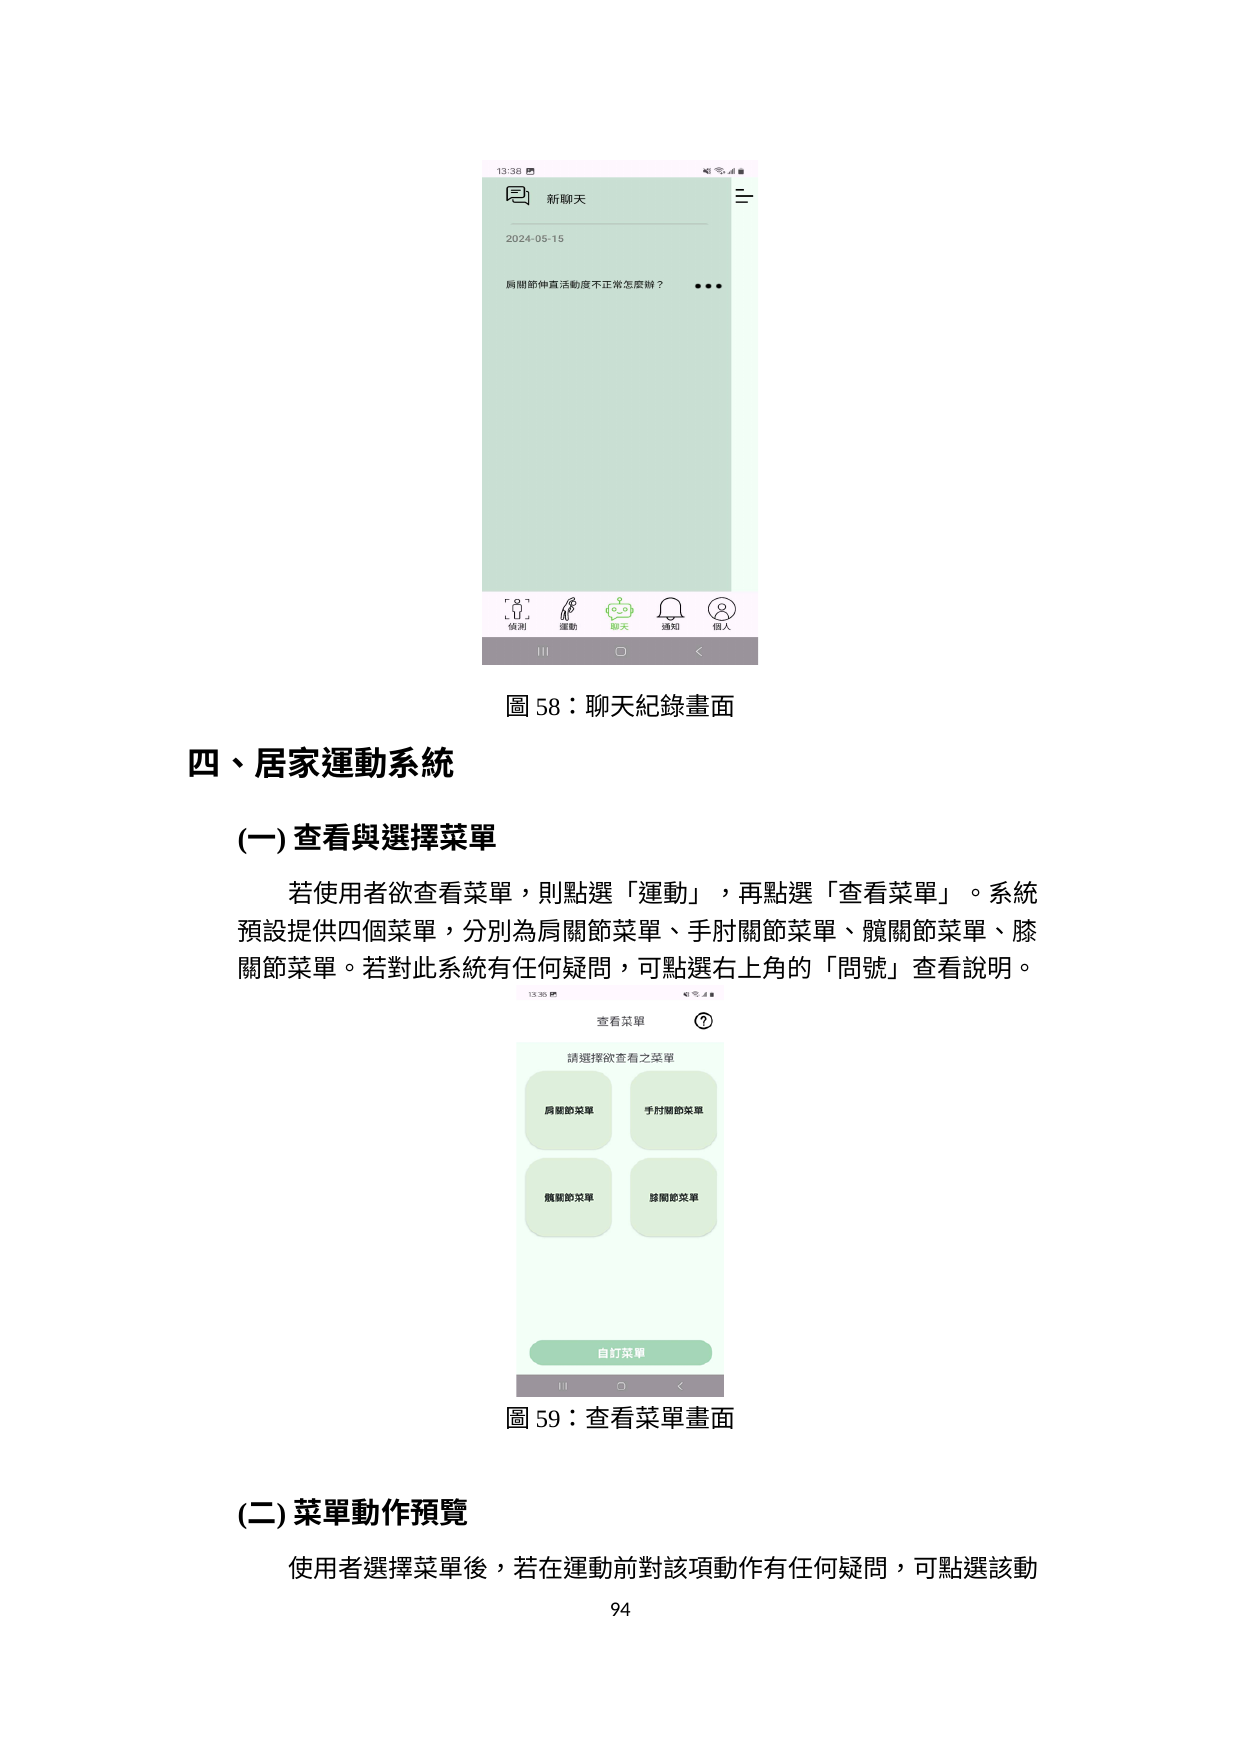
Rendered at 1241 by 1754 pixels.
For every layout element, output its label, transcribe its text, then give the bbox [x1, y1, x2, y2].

picture [482, 160, 759, 665]
text (二) 菜單動作預覽 [187, 1473, 1053, 1548]
text 圖 59：查看菜單畫面 [187, 1398, 1053, 1436]
text (一) 查看與選擇菜單 [187, 798, 1053, 873]
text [238, 1548, 1053, 1586]
text 圖 58：聊天紀錄畫面 [187, 686, 1053, 723]
text 若使用者欲查看菜單，則點選「運動」，再點選「查看菜單」。系統預設提供四個菜單，分別為肩關節菜單、手肘關節菜單、髖關節菜單、膝關節菜單。若對此系統有任何疑問，可點選右上角的「問號」查看說明。 [238, 873, 1053, 986]
picture [516, 985, 724, 1397]
text 四、居家運動系統 [187, 723, 1053, 798]
